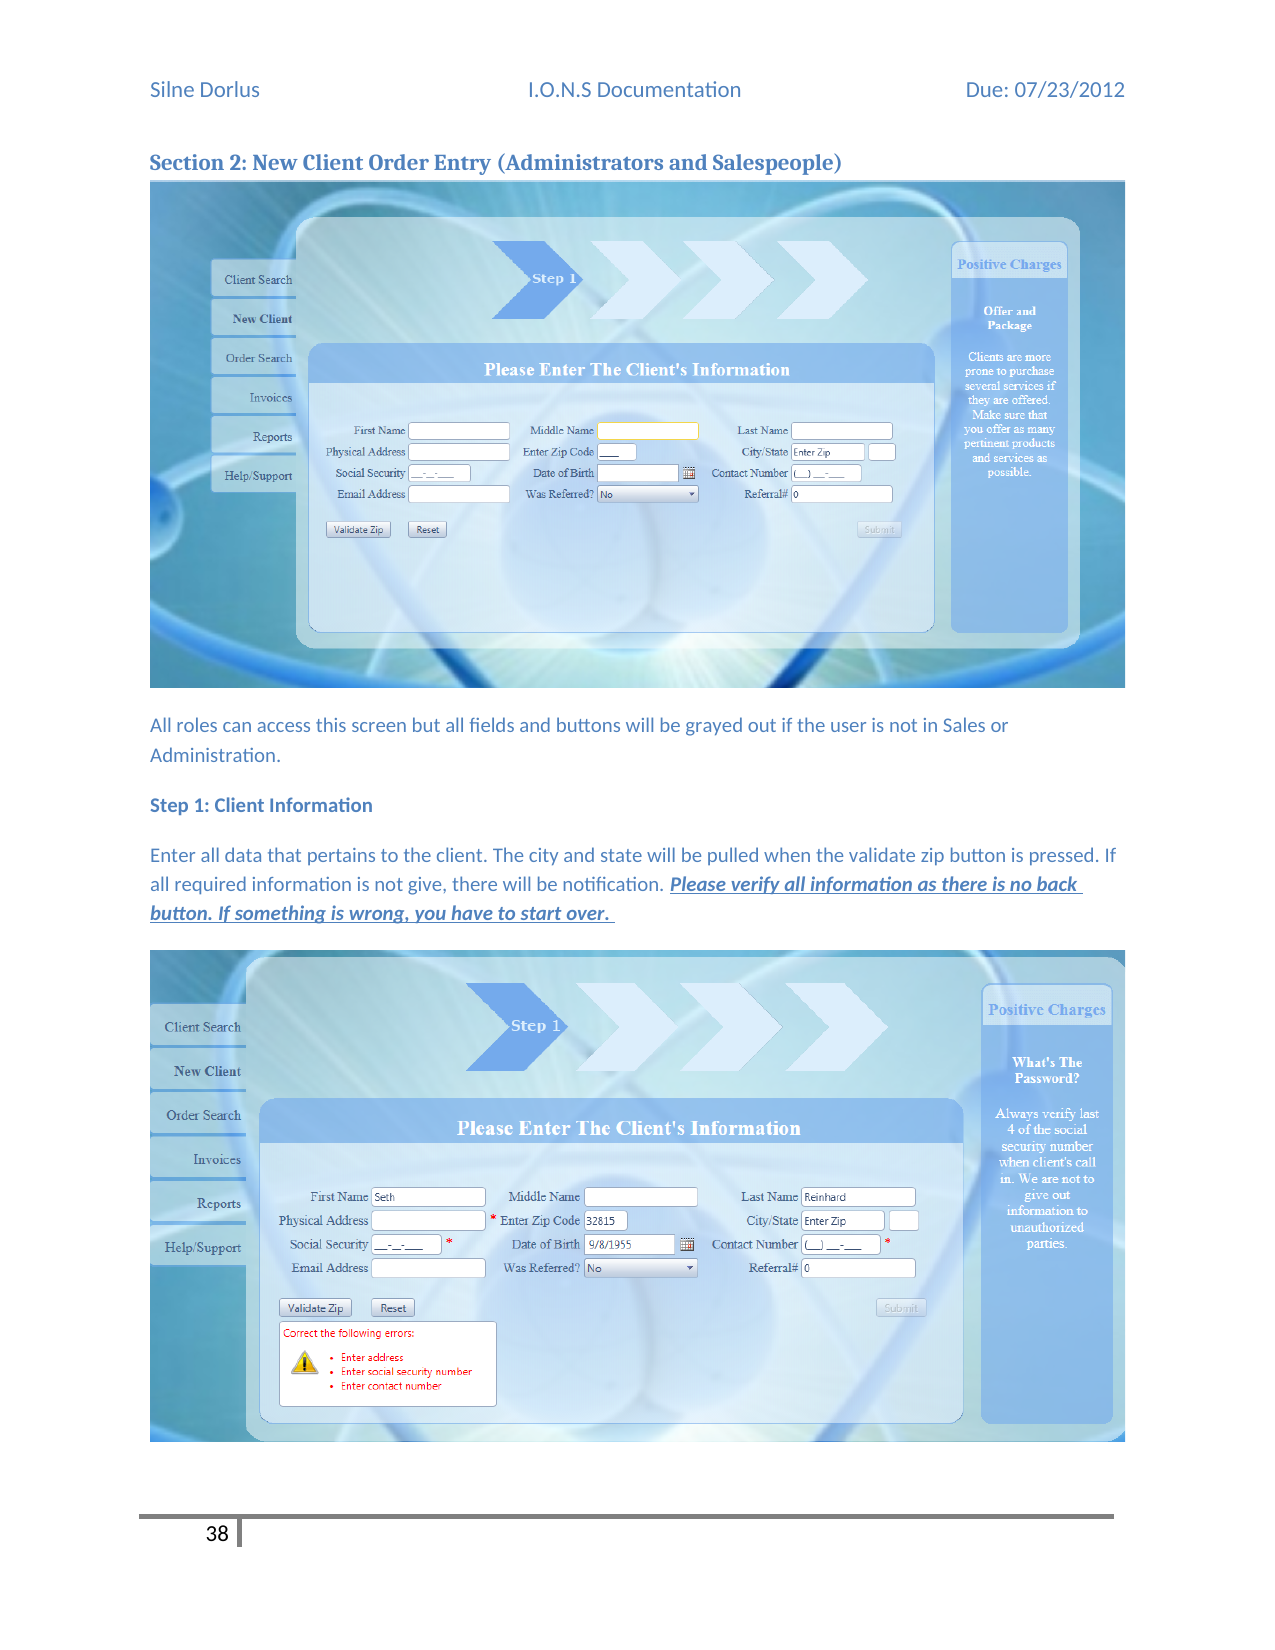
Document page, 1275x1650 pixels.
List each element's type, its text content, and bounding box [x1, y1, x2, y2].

picture [150, 950, 1125, 1442]
text All roles can access this screen but all fields and buttons will be grayed out if the user is not in Sales or Administration. [150, 713, 1125, 767]
picture [150, 180, 1125, 688]
text Step 1: Client Information [150, 792, 1125, 817]
text Enter all data that pertains to the client. The city and state will be pulled when the validate zip button is pressed. If all required information is not give, there will be notification. Please verify all information as there is no back button. If something is wrong, you have to start over. [150, 842, 1125, 926]
subtitle Section 2: New Client Order Entry (Administrators and Salespeople) [150, 150, 1125, 176]
